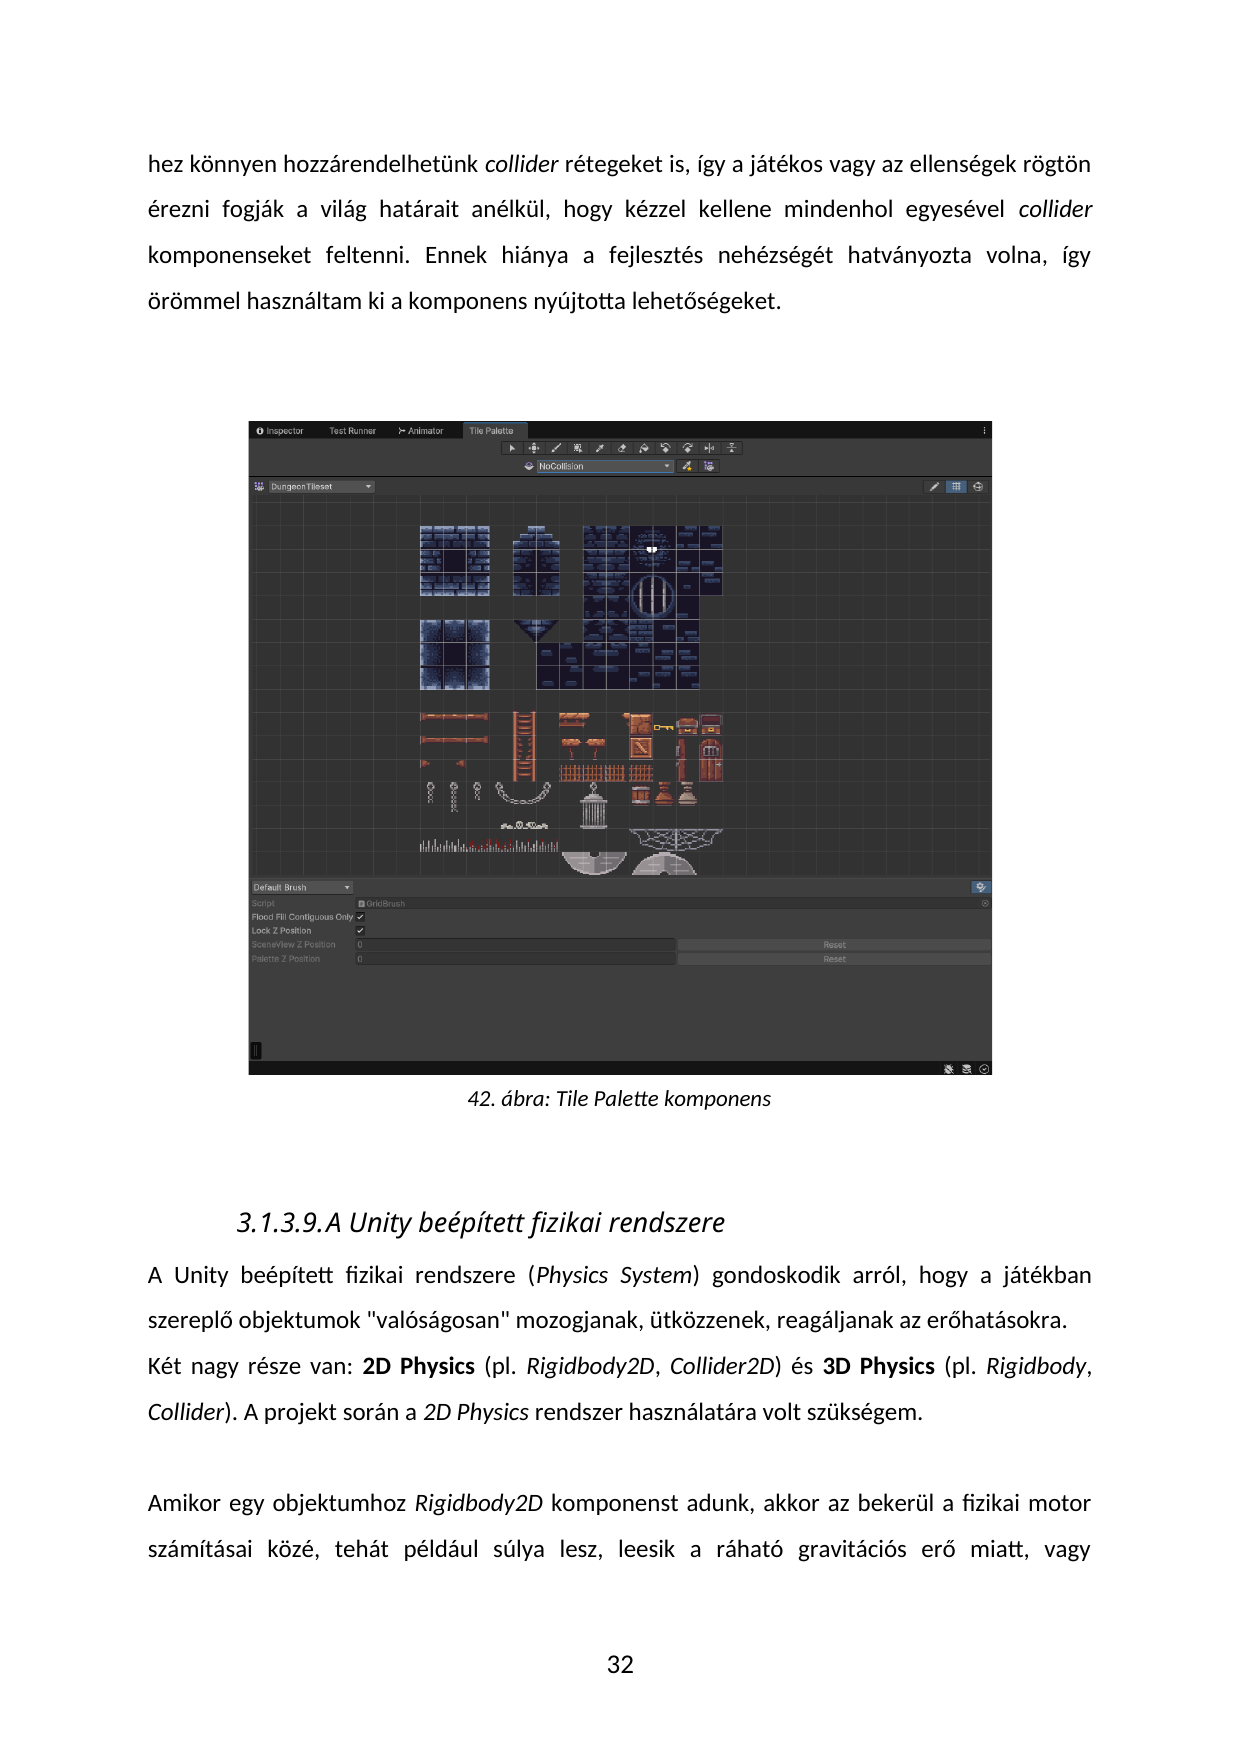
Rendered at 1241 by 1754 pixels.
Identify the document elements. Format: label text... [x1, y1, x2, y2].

text A Unity beépített fizikai rendszere (Physics System) gondoskodik arról, hogy a játékban szereplő objektumok "valóságosan" mozogjanak, ütközzenek, reagáljanak az erőhatásokra. [148, 1259, 1092, 1335]
text Két nagy része van: 2D Physics (pl. Rigidbody2D, Collider2D) és 3D Physics (pl. Rigidbody, Collider). A projekt során a 2D Physics rendszer használatára volt szükségem. [148, 1350, 1092, 1427]
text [148, 1488, 1092, 1564]
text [148, 148, 1092, 315]
picture [248, 421, 993, 1075]
subtitle A Unity beépített fizikai rendszere [236, 1204, 1092, 1241]
